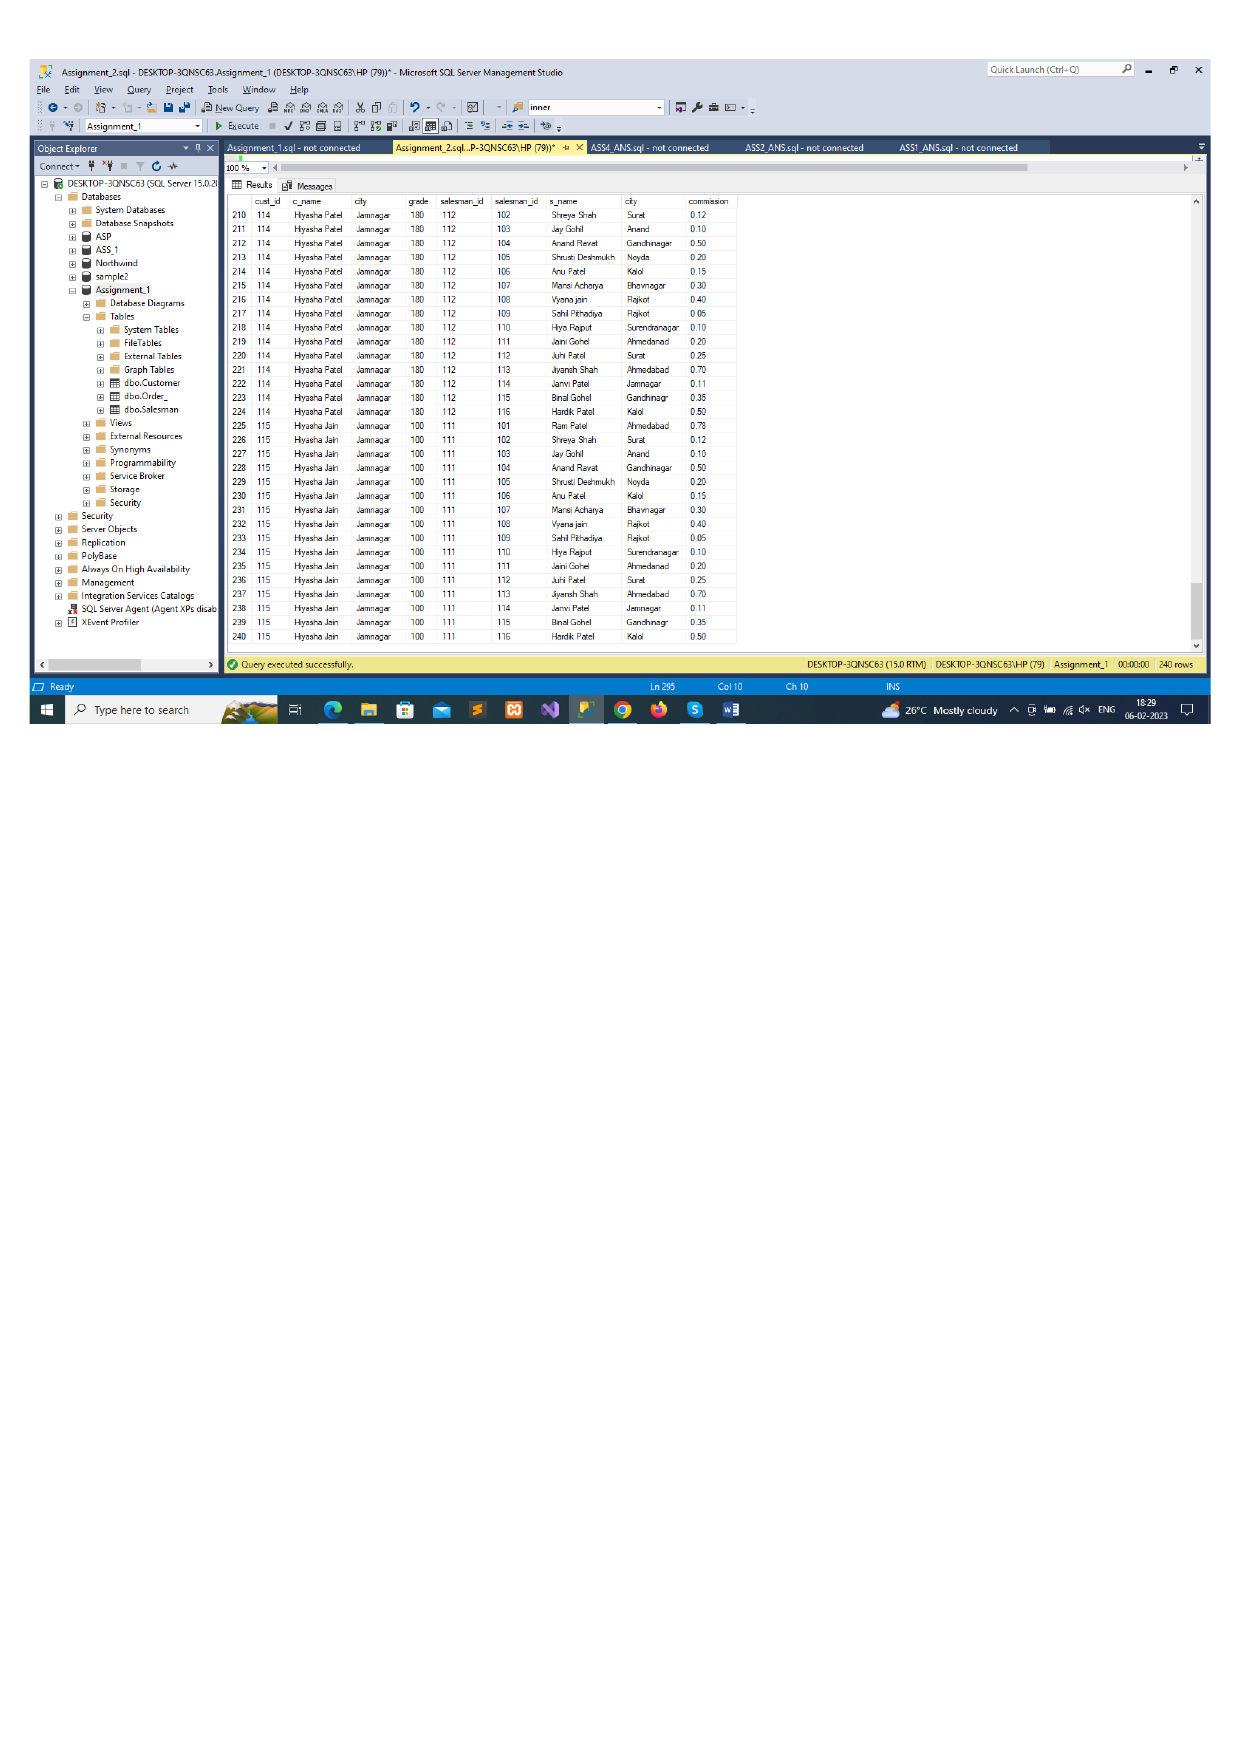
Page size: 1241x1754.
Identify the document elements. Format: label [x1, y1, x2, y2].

picture [29, 59, 1211, 724]
